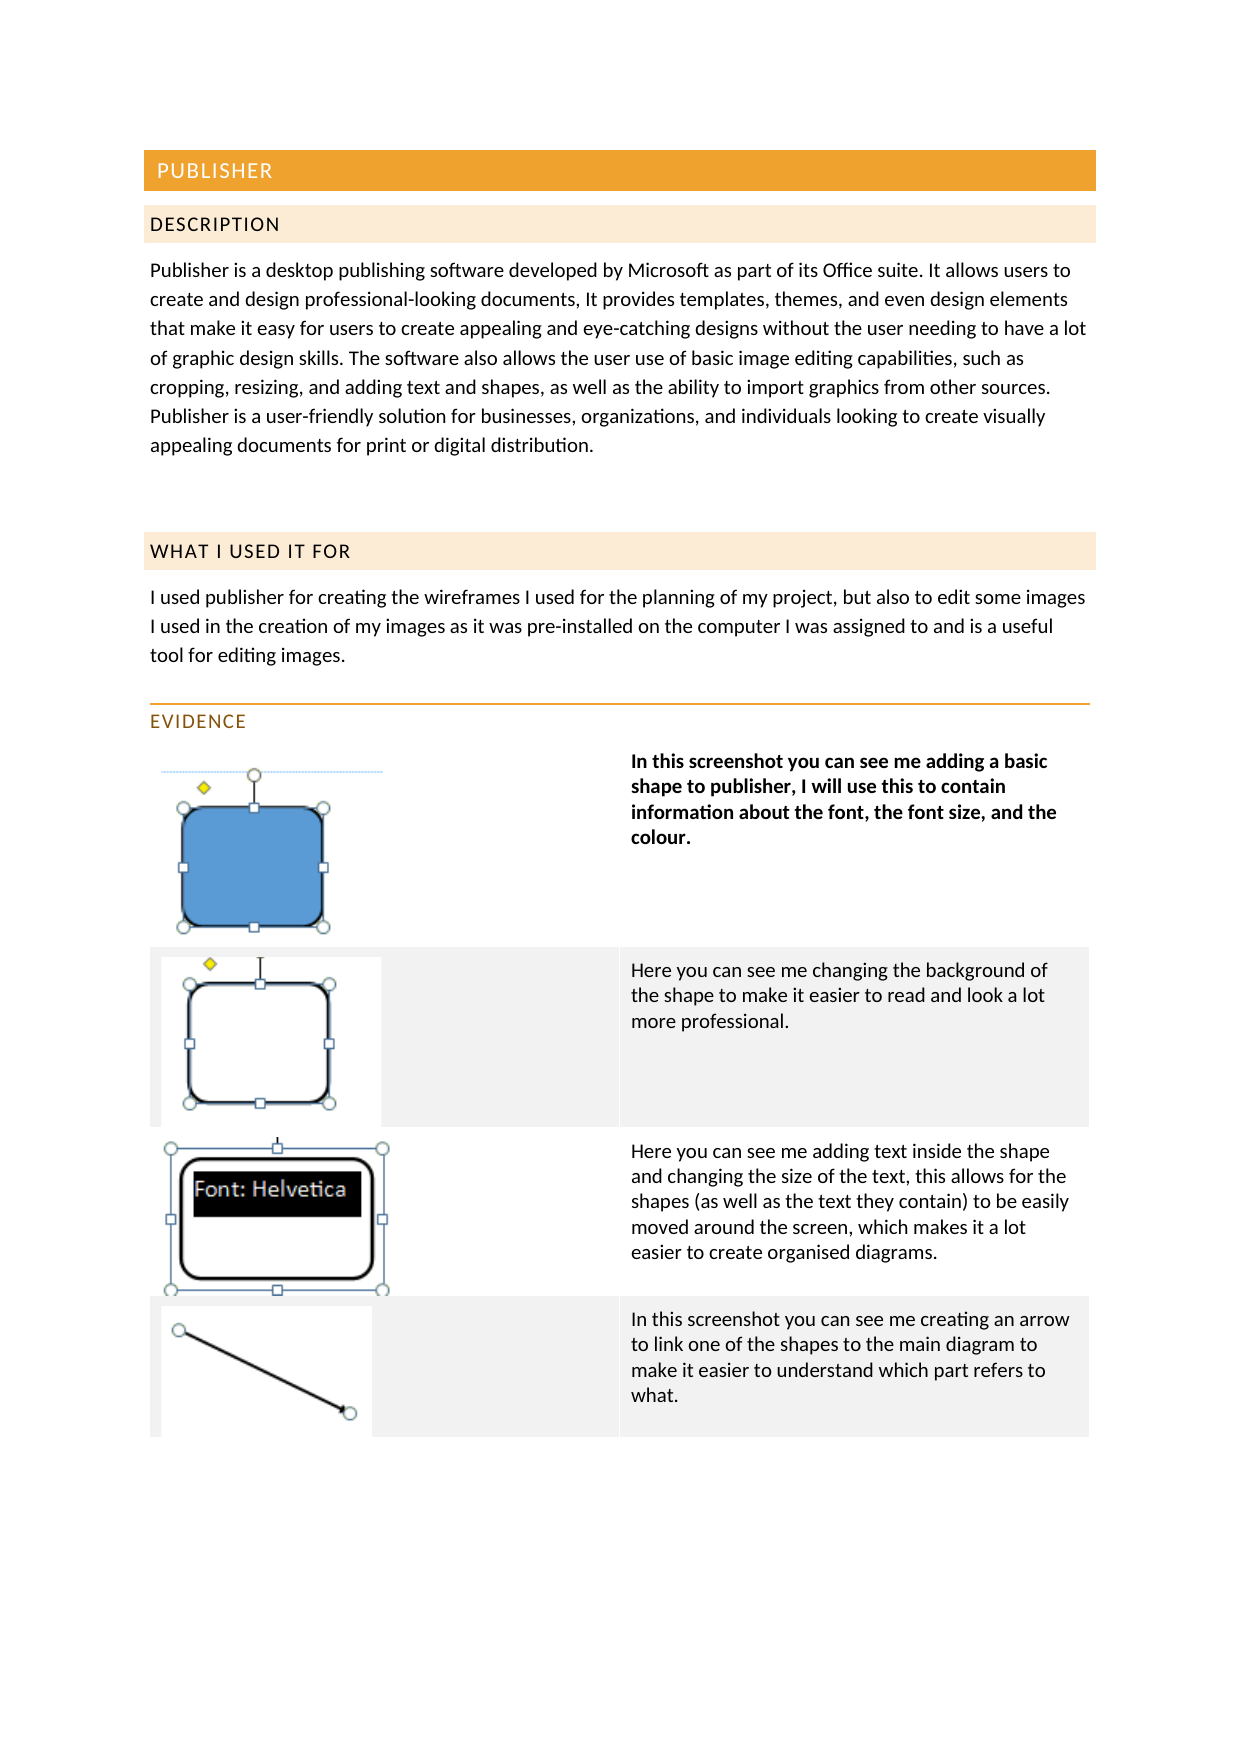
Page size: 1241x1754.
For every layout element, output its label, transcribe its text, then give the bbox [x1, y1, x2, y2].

table_cell Here you can see me changing the background of the shape to make it easier to read and look a lot more professional. [620, 947, 1089, 1127]
table_header In this screenshot you can see me adding a basic shape to publisher, I will use this to contain information about the font, the font size, and the colour. [620, 738, 1089, 947]
text I used publisher for creating the wireframes I used for the planning of my project, but also to edit some images I used in the creation of my images as it was pre-installed on the computer I was assigned to and is a useful tool for editing images. [150, 584, 1090, 668]
table_header [150, 738, 619, 947]
subtitle Publisher [150, 156, 1090, 184]
subtitle Description [150, 211, 1090, 237]
table_cell [150, 1296, 619, 1437]
picture [161, 1137, 407, 1296]
picture [161, 957, 382, 1128]
subtitle What i used it for [150, 539, 1090, 564]
table_cell Here you can see me adding text inside the shape and changing the size of the text, this allows for the shapes (as well as the text they contain) to be easily moved around the screen, which makes it a lot easier to create organised diagrams. [620, 1128, 1089, 1296]
picture [161, 1306, 373, 1438]
subtitle Evidence [150, 705, 1090, 734]
table_cell [150, 947, 619, 1127]
table_cell In this screenshot you can see me creating an arrow to link one of the shapes to the main diagram to make it easier to understand which part refers to what. [620, 1296, 1089, 1437]
text Publisher is a desktop publishing software developed by Microsoft as part of its Office suite. It allows users to create and design professional-looking documents, It provides templates, themes, and even design elements that make it easy for users to create appealing and eye-catching designs without the user needing to have a lot of graphic design skills. The software also allows the user use of basic image editing capabilities, such as cropping, resizing, and adding text and shapes, as well as the ability to import graphics from other sources. Publisher is a user-friendly solution for businesses, organizations, and individuals looking to create visually appealing documents for print or digital distribution. [150, 257, 1090, 458]
table_cell [150, 1128, 619, 1296]
picture [161, 748, 384, 947]
